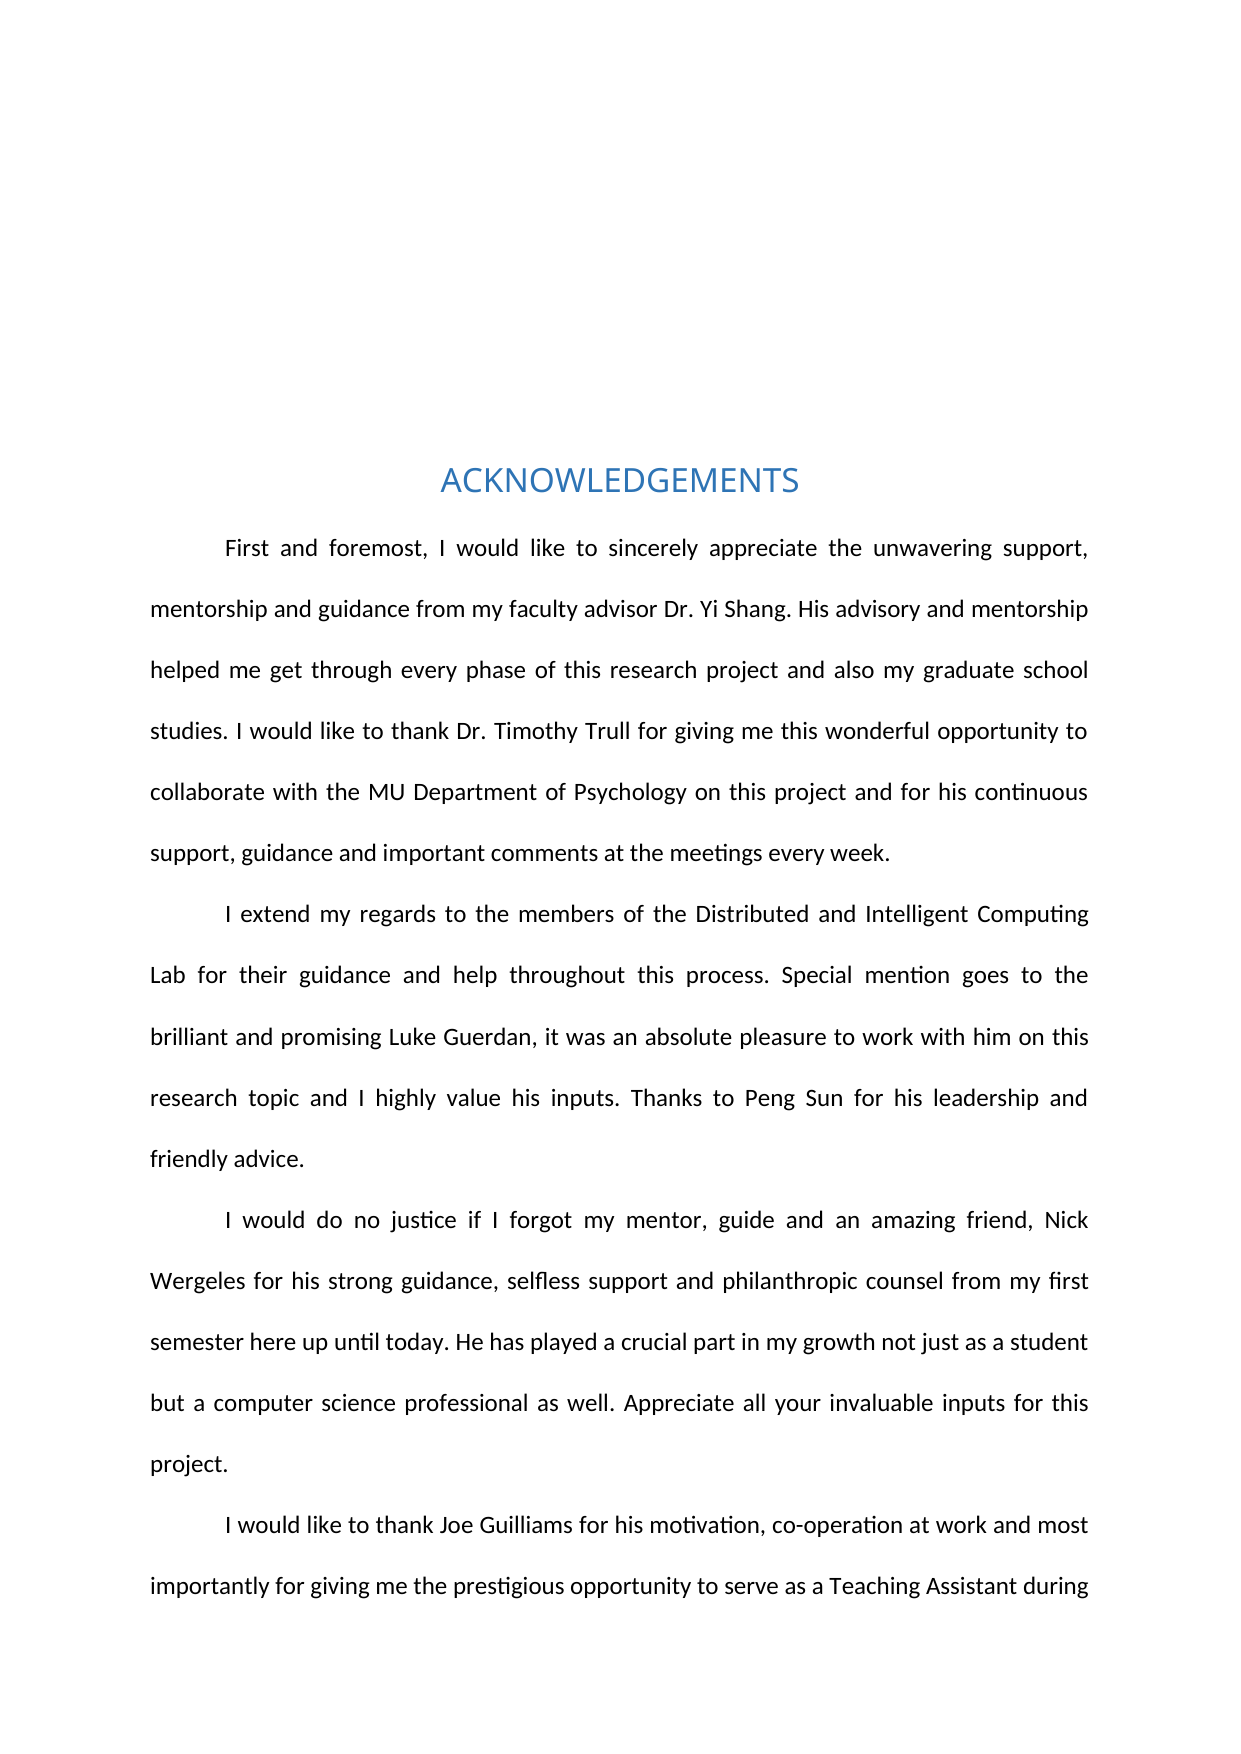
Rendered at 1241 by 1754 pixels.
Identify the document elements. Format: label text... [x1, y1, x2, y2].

text I extend my regards to the members of the Distributed and Intelligent Computing Lab for their guidance and help throughout this process. Special mention goes to the brilliant and promising Luke Guerdan, it was an absolute pleasure to work with him on this research topic and I highly value his inputs. Thanks to Peng Sun for his leadership and friendly advice. [150, 898, 1090, 1173]
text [150, 1509, 1090, 1601]
text First and foremost, I would like to sincerely appreciate the unwavering support, mentorship and guidance from my faculty advisor Dr. Yi Shang. His advisory and mentorship helped me get through every phase of this research project and also my graduate school studies. I would like to thank Dr. Timothy Trull for giving me this wonderful opportunity to collaborate with the MU Department of Psychology on this project and for his continuous support, guidance and important comments at the meetings every week. [150, 532, 1090, 868]
subtitle ACKNOWLEDGEMENTS [150, 456, 1090, 502]
text I would do no justice if I forgot my mentor, guide and an amazing friend, Nick Wergeles for his strong guidance, selfless support and philanthropic counsel from my first semester here up until today. He has played a crucial part in my growth not just as a student but a computer science professional as well. Appreciate all your invaluable inputs for this project. [150, 1204, 1090, 1478]
